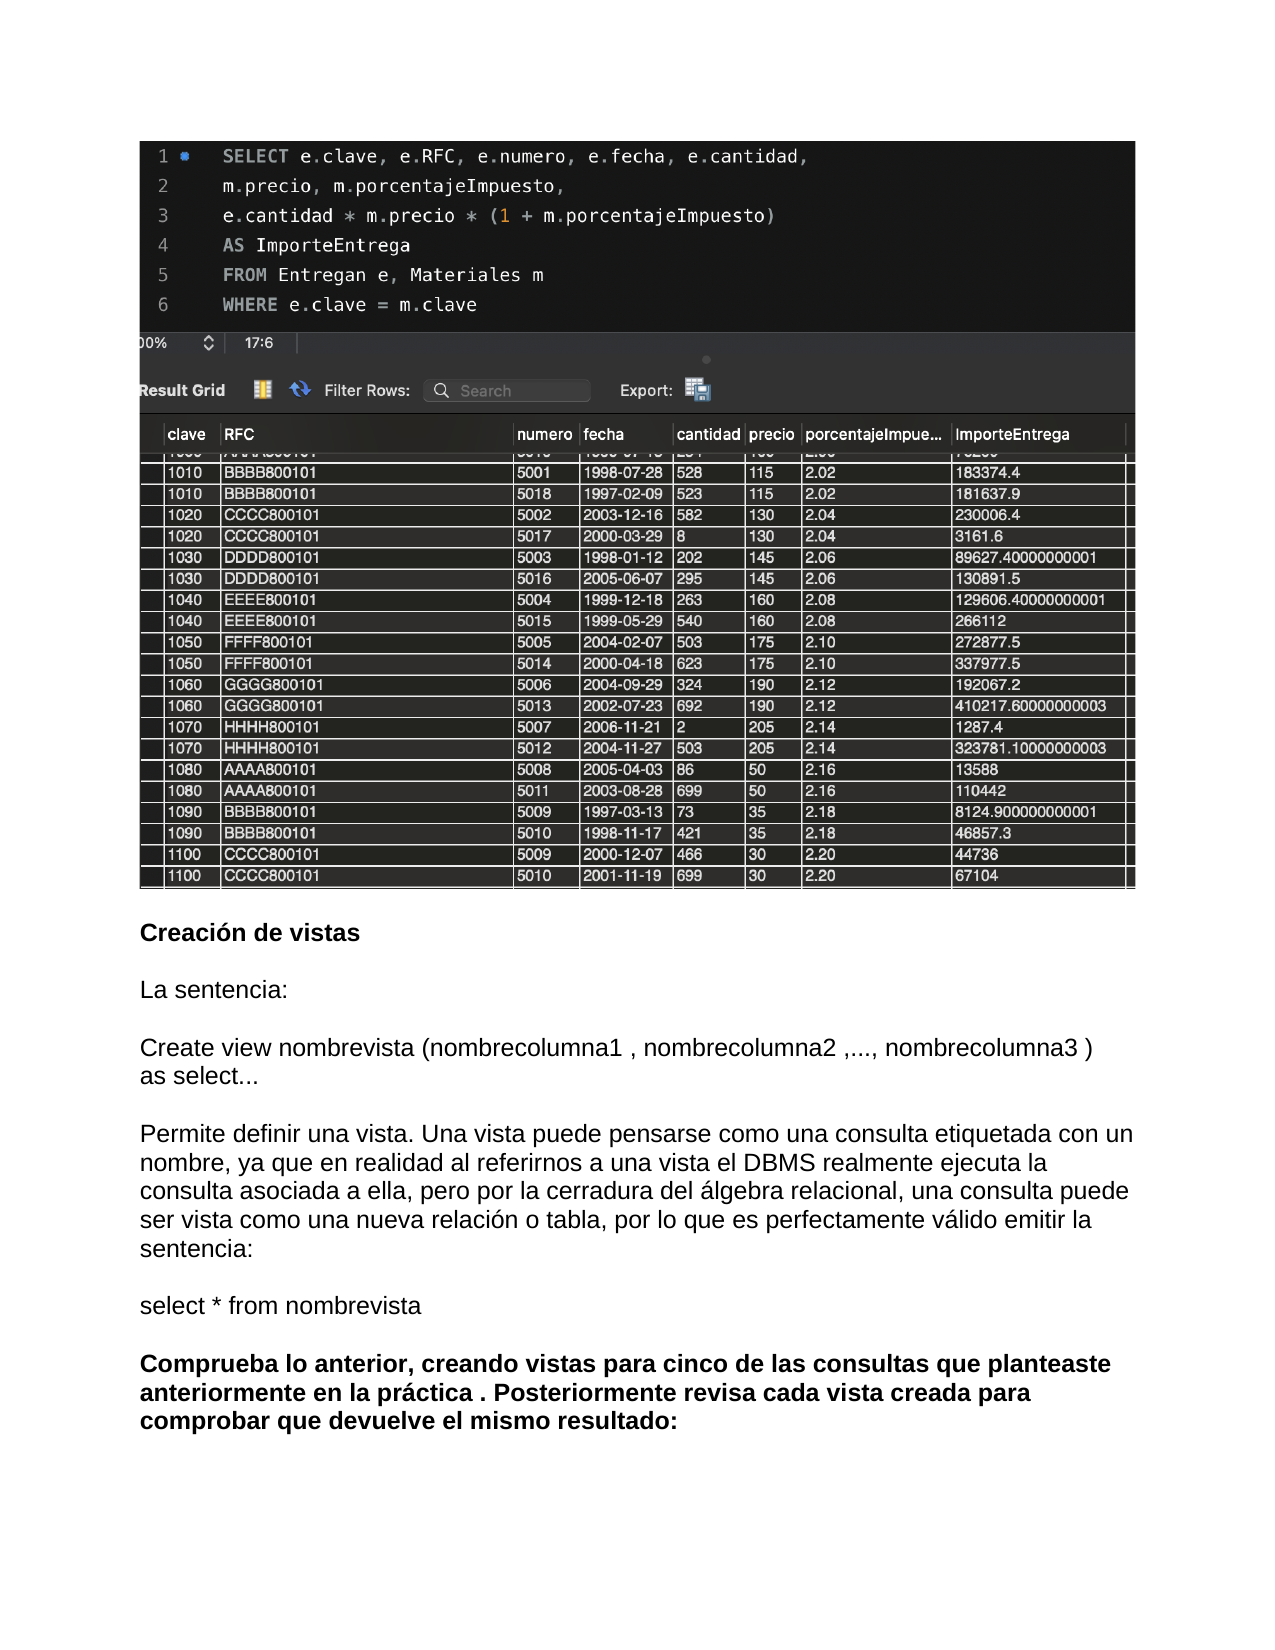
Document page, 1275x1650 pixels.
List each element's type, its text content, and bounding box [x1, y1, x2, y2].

text select * from nombrevista [139, 1291, 1135, 1320]
text Creación de vistas [139, 918, 1135, 946]
text La sentencia: [139, 975, 1135, 1004]
text as select... [139, 1061, 1135, 1090]
picture [139, 141, 1136, 889]
text Create view nombrevista (nombrecolumna1 , nombrecolumna2 ,..., nombrecolumna3 ) [139, 1033, 1135, 1061]
text Permite definir una vista. Una vista puede pensarse como una consulta etiquetada con un nombre, ya que en realidad al referirnos a una vista el DBMS realmente ejecuta la consulta asociada a ella, pero por la cerradura del álgebra relacional, una consulta puede ser vista como una nueva relación o tabla, por lo que es perfectamente válido emitir la sentencia: [139, 1119, 1135, 1263]
